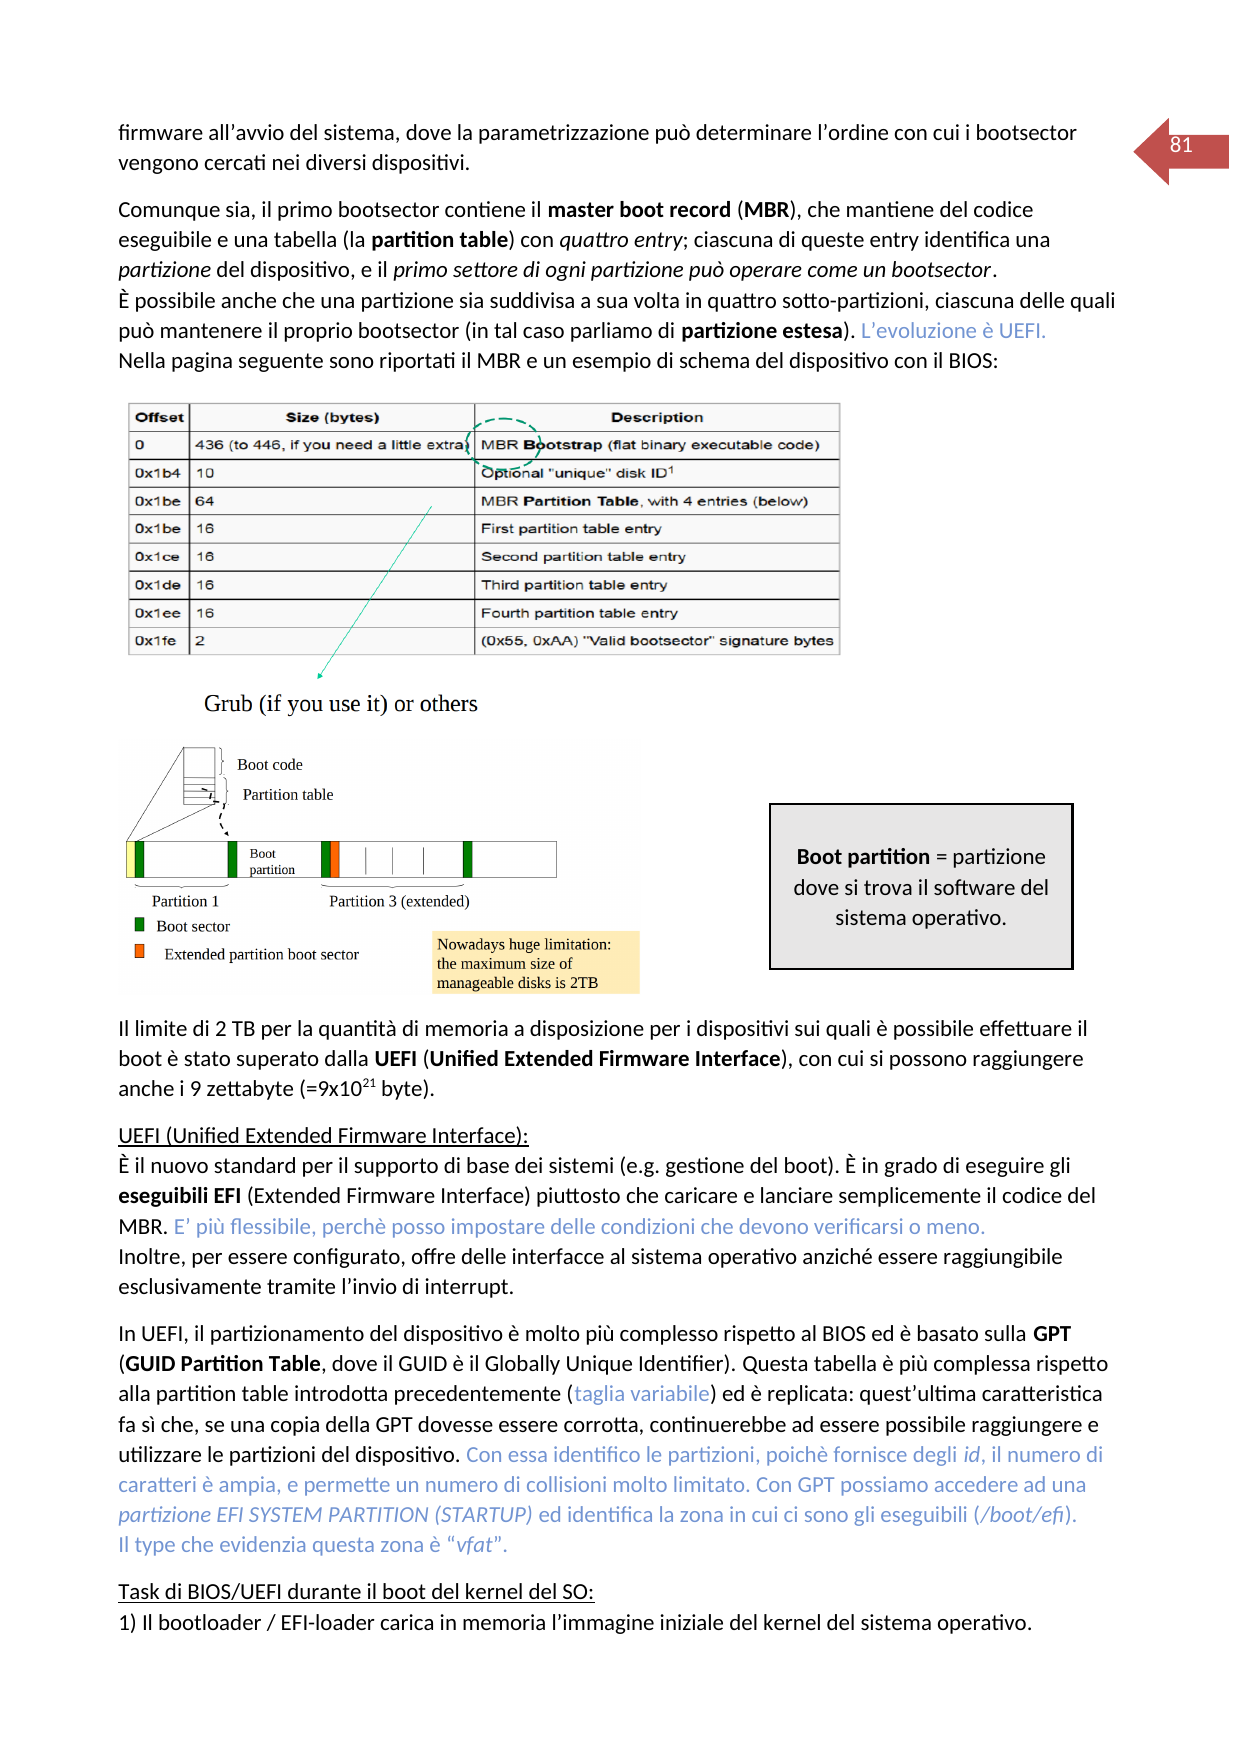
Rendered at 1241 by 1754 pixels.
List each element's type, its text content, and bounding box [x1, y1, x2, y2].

picture [118, 393, 851, 721]
picture [118, 739, 641, 995]
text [118, 118, 1122, 176]
text Comunque sia, il primo bootsector contiene il master boot record (MBR), che mantiene del codice eseguibile e una tabella (la partition table) con quattro entry; ciascuna di queste entry identifica una partizione del dispositivo, e il primo settore di ogni partizione può operare come un bootsector. È possibile anche che una partizione sia suddivisa a sua volta in quattro sotto-partizioni, ciascuna delle quali può mantenere il proprio bootsector (in tal caso parliamo di partizione estesa). L’evoluzione è UEFI. Nella pagina seguente sono riportati il MBR e un esempio di schema del dispositivo con il BIOS: [118, 195, 1122, 374]
text In UEFI, il partizionamento del dispositivo è molto più complesso rispetto al BIOS ed è basato sulla GPT (GUID Partition Table, dove il GUID è il Globally Unique Identifier). Questa tabella è più complessa rispetto alla partition table introdotta precedentemente (taglia variabile) ed è replicata: quest’ultima caratteristica fa sì che, se una copia della GPT dovesse essere corrotta, continuerebbe ad essere possibile raggiungere e utilizzare le partizioni del dispositivo. Con essa identifico le partizioni, poichè fornisce degli id, il numero di caratteri è ampia, e permette un numero di collisioni molto limitato. Con GPT possiamo accedere ad una partizione EFI SYSTEM PARTITION (STARTUP) ed identifica la zona in cui ci sono gli eseguibili (/boot/efi). Il type che evidenzia questa zona è “vfat”. [118, 1319, 1122, 1558]
text Il limite di 2 TB per la quantità di memoria a disposizione per i dispositivi sui quali è possibile effettuare il boot è stato superato dalla UEFI (Unified Extended Firmware Interface), con cui si possono raggiungere anche i 9 zettabyte (=9x1021 byte). [118, 1014, 1122, 1102]
text UEFI (Unified Extended Firmware Interface): È il nuovo standard per il supporto di base dei sistemi (e.g. gestione del boot). È in grado di eseguire gli eseguibili EFI (Extended Firmware Interface) piuttosto che caricare e lanciare semplicemente il codice del MBR. E’ più flessibile, perchè posso impostare delle condizioni che devono verificarsi o meno. Inoltre, per essere configurato, offre delle interfacce al sistema operativo anziché essere raggiungibile esclusivamente tramite l’invio di interrupt. [118, 1121, 1122, 1300]
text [118, 1577, 1122, 1636]
